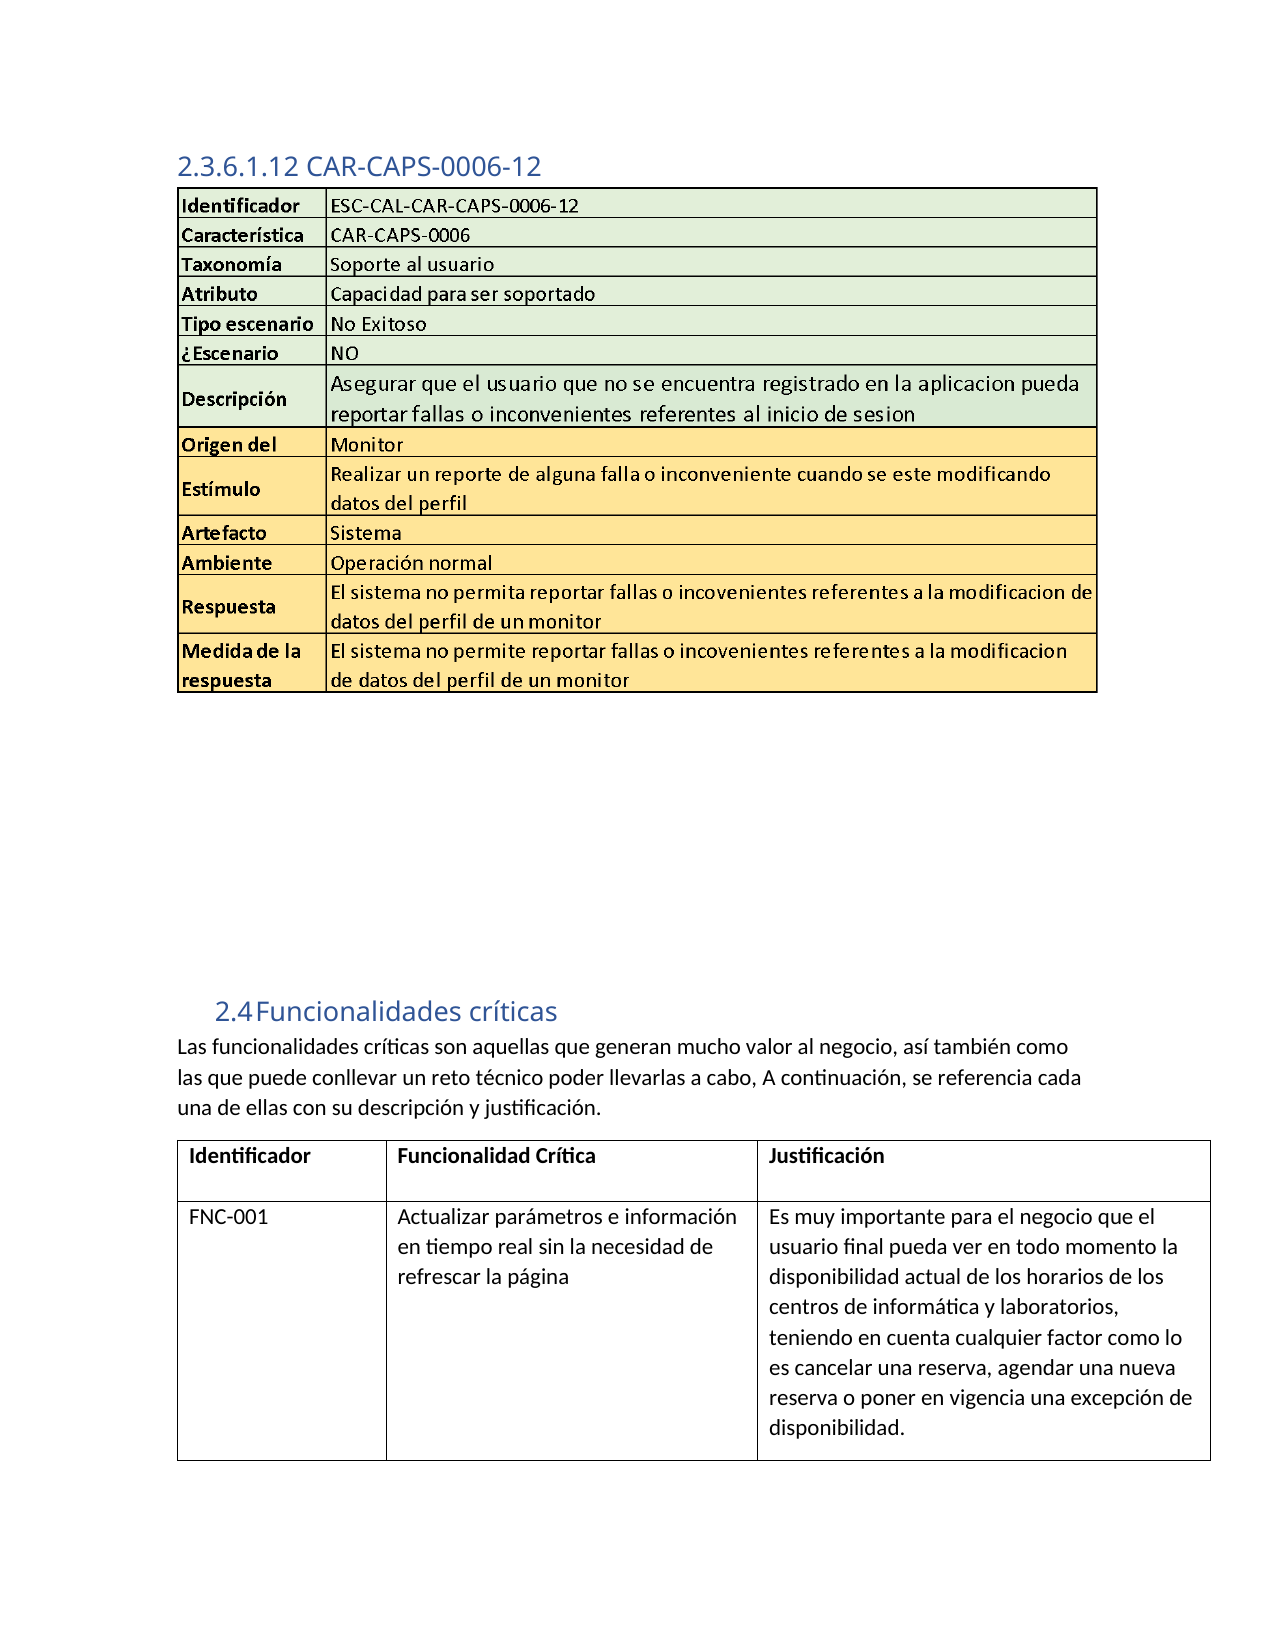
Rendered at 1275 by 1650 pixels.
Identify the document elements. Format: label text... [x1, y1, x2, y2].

table_header Justificación [758, 1141, 1210, 1201]
subtitle 2.3.6.1.12 CAR-CAPS-0006-12 [177, 148, 1098, 184]
table_cell FNC-001 [178, 1202, 386, 1460]
table_header Funcionalidad Crítica [387, 1141, 757, 1201]
picture [177, 187, 1098, 693]
table_header Identificador [178, 1141, 386, 1201]
subtitle Funcionalidades críticas [214, 993, 1098, 1029]
text Las funcionalidades críticas son aquellas que generan mucho valor al negocio, así también como las que puede conllevar un reto técnico poder llevarlas a cabo, A continuación, se referencia cada una de ellas con su descripción y justificación. [177, 1032, 1098, 1121]
table_cell Actualizar parámetros e información en tiempo real sin la necesidad de refrescar la página [387, 1202, 757, 1460]
table_cell Es muy importante para el negocio que el usuario final pueda ver en todo momento la disponibilidad actual de los horarios de los centros de informática y laboratorios, teniendo en cuenta cualquier factor como lo es cancelar una reserva, agendar una nueva reserva o poner en vigencia una excepción de disponibilidad. [758, 1202, 1210, 1460]
